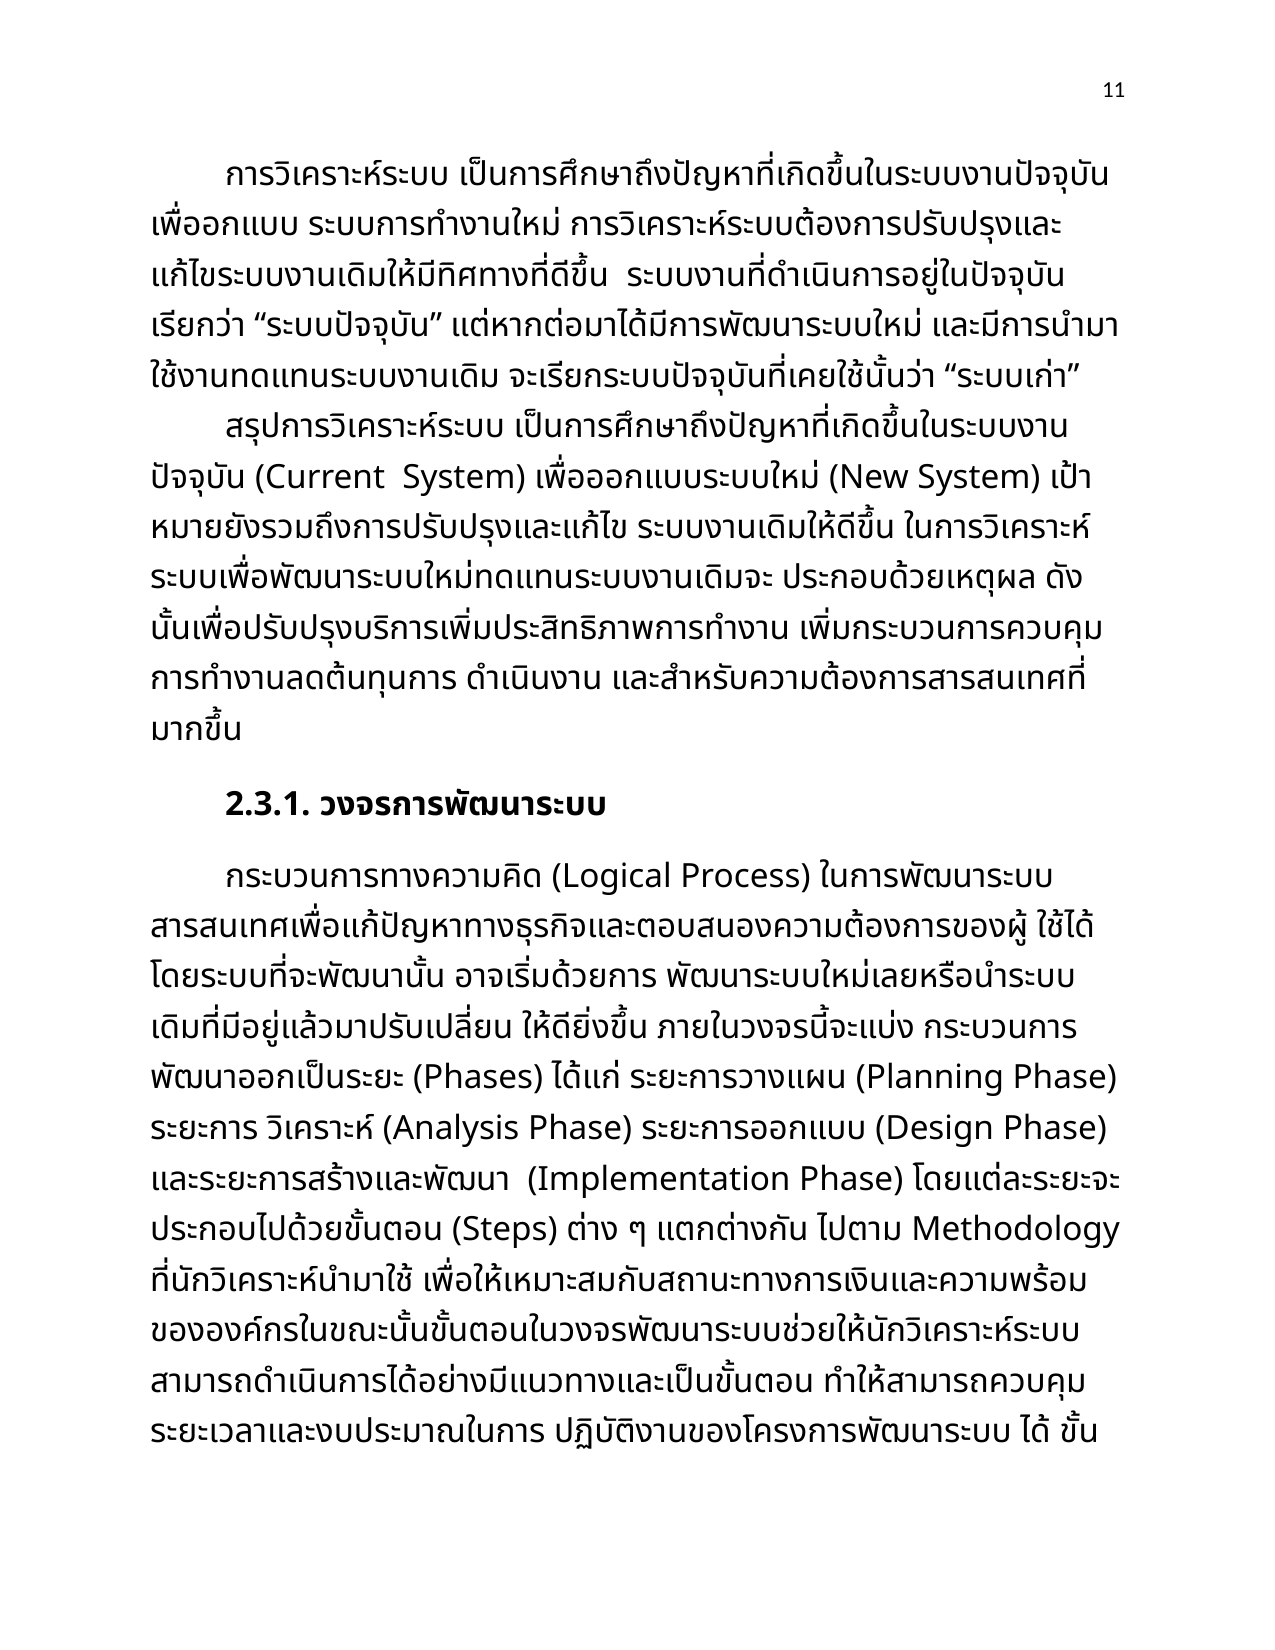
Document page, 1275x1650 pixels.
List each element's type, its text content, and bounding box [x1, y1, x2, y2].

text สรุปการวิเคราะห์ระบบ เป็นการศึกษาถึงปัญหาที่เกิดขึ้นในระบบงานปัจจุบัน (Current System) เพื่อออกแบบระบบใหม่ (New System) เป้าหมายยังรวมถึงการปรับปรุงและแก้ไข ระบบงานเดิมให้ดีขึ้น ในการวิเคราะห์ระบบเพื่อพัฒนาระบบใหม่ทดแทนระบบงานเดิมจะ ประกอบด้วยเหตุผล ดังนั้นเพื่อปรับปรุงบริการเพิ่มประสิทธิภาพการทำงาน เพิ่มกระบวนการควบคุมการทำงานลดต้นทุนการ ดำเนินงาน และสำหรับความต้องการสารสนเทศที่มากขึ้น [150, 402, 1125, 755]
text 2.3.1. วงจรการพัฒนาระบบ [150, 780, 1125, 831]
text การวิเคราะห์ระบบ เป็นการศึกษาถึงปัญหาที่เกิดขึ้นในระบบงานปัจจุบัน เพื่ออกแบบ ระบบการทำงานใหม่ การวิเคราะห์ระบบต้องการปรับปรุงและแก้ไขระบบงานเดิมให้มีทิศทางที่ดีขึ้น ระบบงานที่ดำเนินการอยู่ในปัจจุบันเรียกว่า “ระบบปัจจุบัน” แต่หากต่อมาได้มีการพัฒนาระบบใหม่ และมีการนำมาใช้งานทดแทนระบบงานเดิม จะเรียกระบบปัจจุบันที่เคยใช้นั้นว่า “ระบบเก่า” [150, 150, 1125, 402]
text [150, 851, 1125, 1457]
